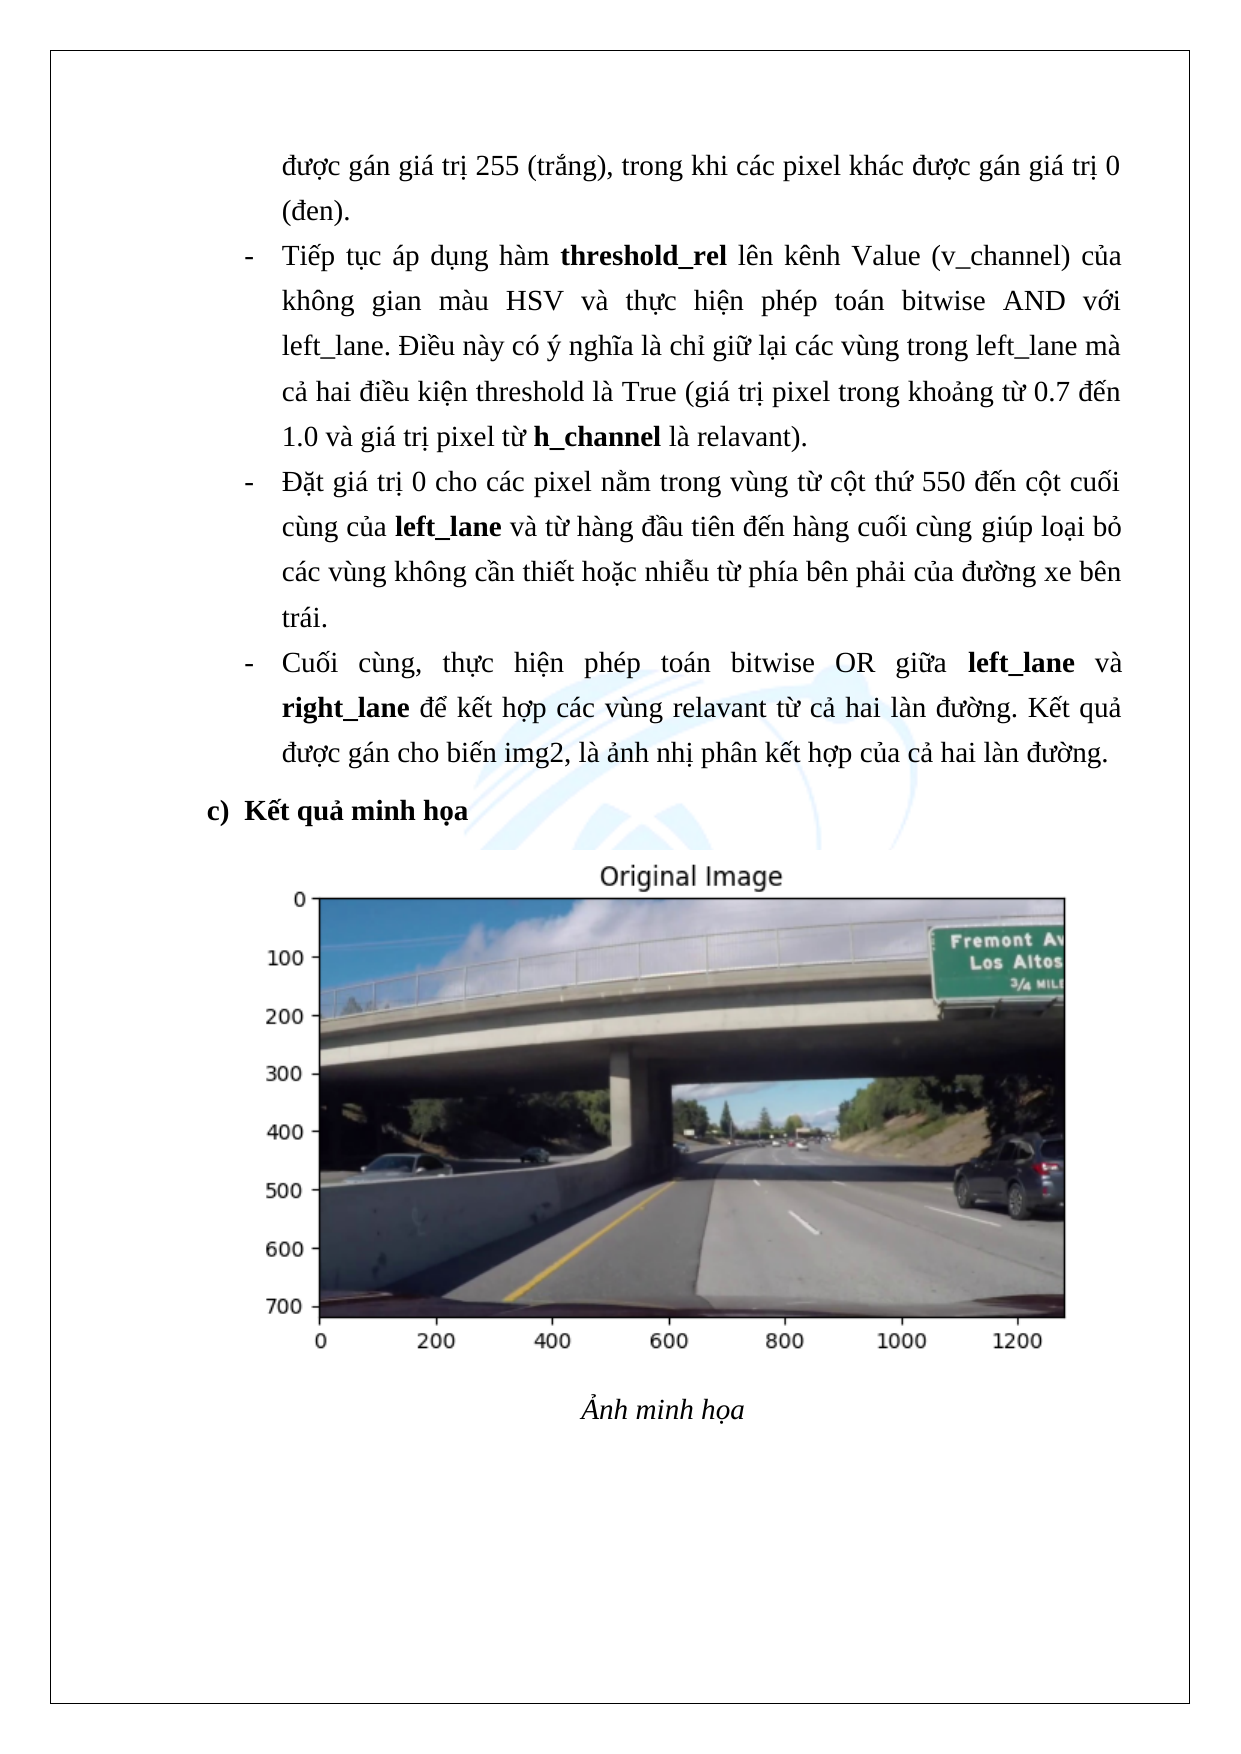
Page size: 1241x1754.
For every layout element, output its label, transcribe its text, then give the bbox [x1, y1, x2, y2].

list Cuối cùng, thực hiện phép toán bitwise OR giữa left_lane và right_lane để kết hợp các vùng relavant từ cả hai làn đường. Kết quả được gán cho biến img2, là ảnh nhị phân kết hợp của cả hai làn đường. [244, 645, 1122, 769]
list Đặt giá trị 0 cho các pixel nằm trong vùng từ cột thứ 550 đến cột cuối cùng của left_lane và từ hàng đầu tiên đến hàng cuối cùng giúp loại bỏ các vùng không cần thiết hoặc nhiễu từ phía bên phải của đường xe bên trái. [244, 464, 1122, 633]
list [244, 148, 1122, 226]
subtitle Kết quả minh họa [207, 793, 1122, 827]
list Tiếp tục áp dụng hàm threshold_rel lên kênh Value (v_channel) của không gian màu HSV và thực hiện phép toán bitwise AND với left_lane. Điều này có ý nghĩa là chỉ giữ lại các vùng trong left_lane mà cả hai điều kiện threshold là True (giá trị pixel trong khoảng từ 0.7 đến 1.0 và giá trị pixel từ h_channel là relavant). [244, 238, 1122, 452]
picture [250, 850, 1079, 1368]
text Ảnh minh họa [207, 1392, 1122, 1426]
